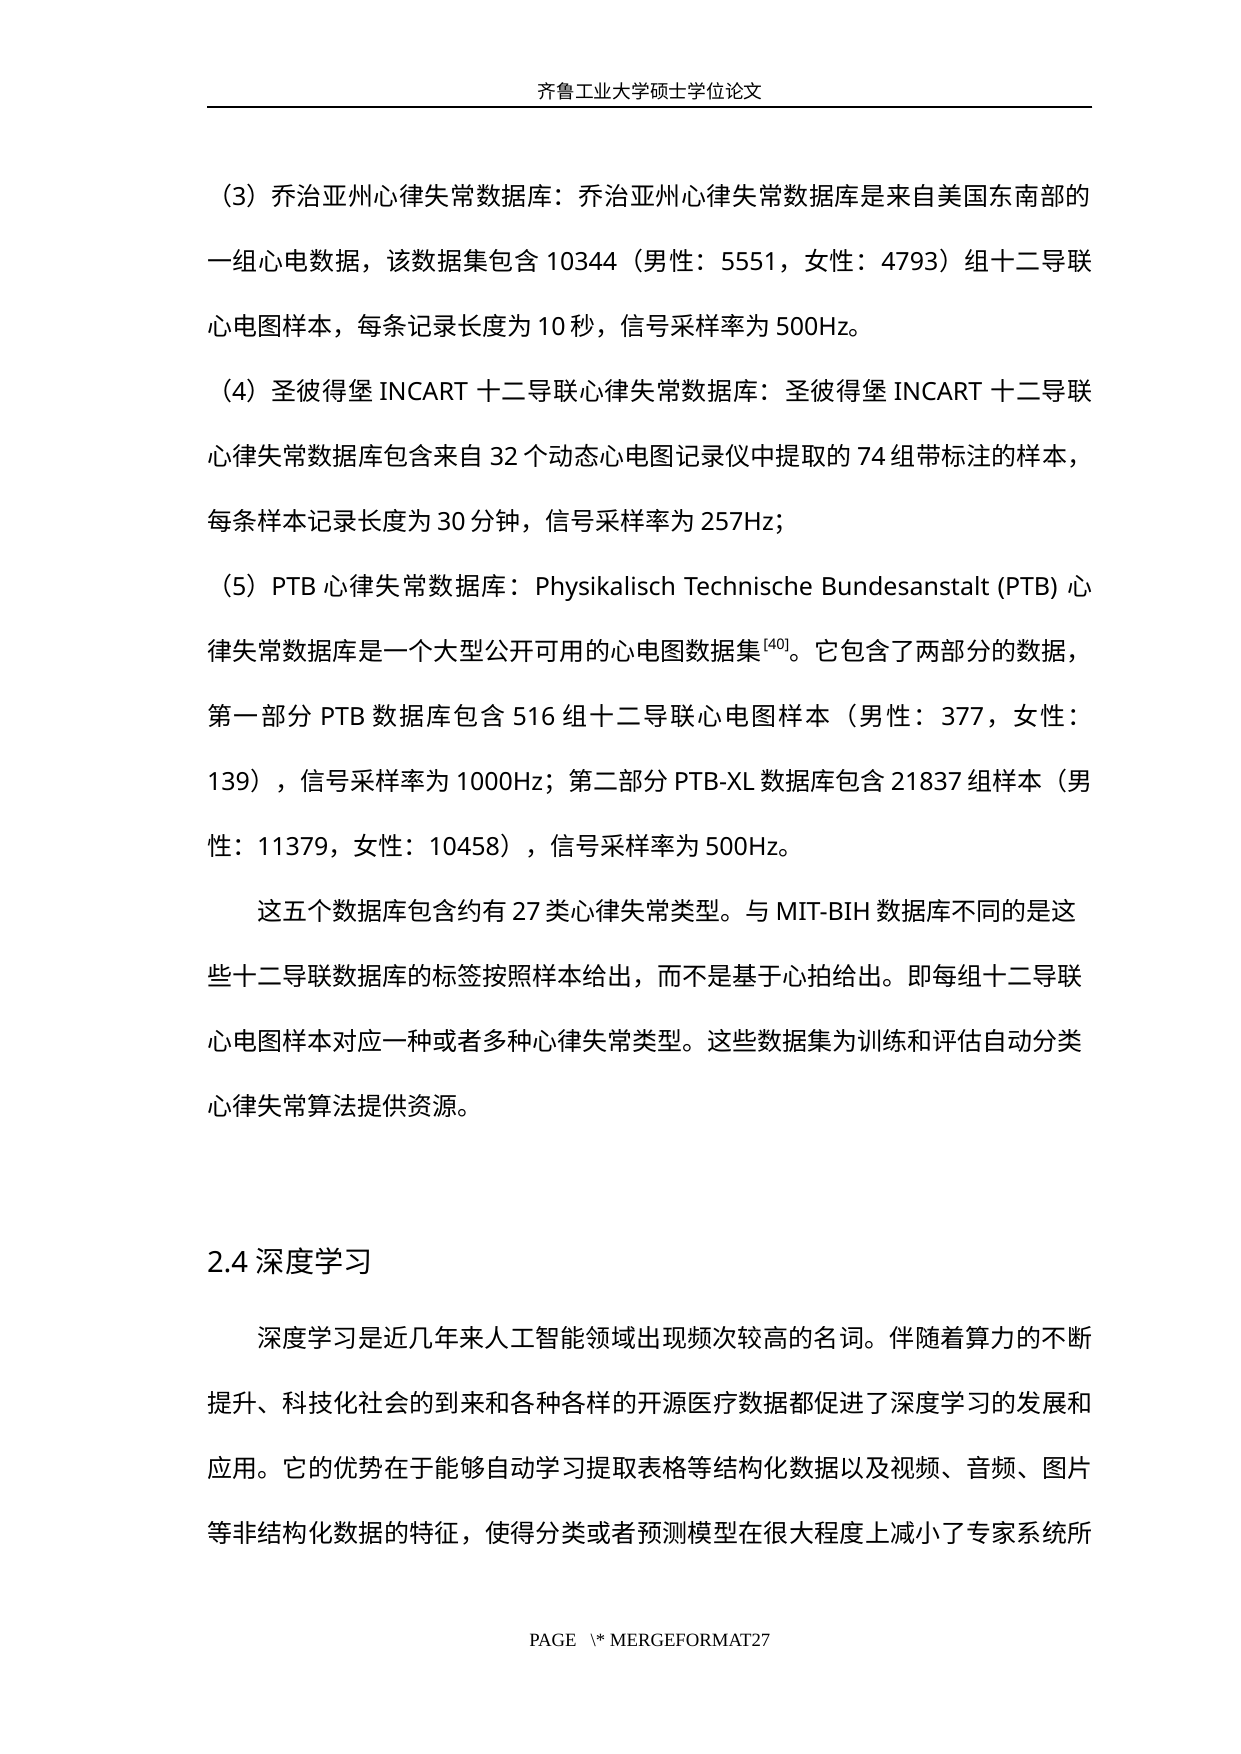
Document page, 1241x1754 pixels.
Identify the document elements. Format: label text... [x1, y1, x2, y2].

list 乔治亚州心律失常数据库：乔治亚州心律失常数据库是来自美国东南部的一组心电数据，该数据集包含10344（男性：5551，女性：4793）组十二导联心电图样本，每条记录长度为10秒，信号采样率为500Hz。 [207, 162, 1092, 357]
list 圣彼得堡INCART 十二导联心律失常数据库：圣彼得堡INCART 十二导联心律失常数据库包含来自32个动态心电图记录仪中提取的74组带标注的样本，每条样本记录长度为30分钟，信号采样率为257Hz； [207, 357, 1092, 552]
text 这五个数据库包含约有27类心律失常类型。与MIT-BIH数据库不同的是这些十二导联数据库的标签按照样本给出，而不是基于心拍给出。即每组十二导联心电图样本对应一种或者多种心律失常类型。这些数据集为训练和评估自动分类心律失常算法提供资源。 [207, 877, 1092, 1137]
subtitle 2.4 深度学习 [207, 1227, 1092, 1292]
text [207, 1304, 1092, 1564]
list PTB心律失常数据库：Physikalisch Technische Bundesanstalt (PTB) 心律失常数据库是一个大型公开可用的心电图数据集[40]。它包含了两部分的数据，第一部分PTB数据库包含516组十二导联心电图样本（男性：377，女性：139），信号采样率为1000Hz；第二部分PTB-XL数据库包含21837组样本（男性：11379，女性：10458），信号采样率为500Hz。 [207, 552, 1092, 877]
